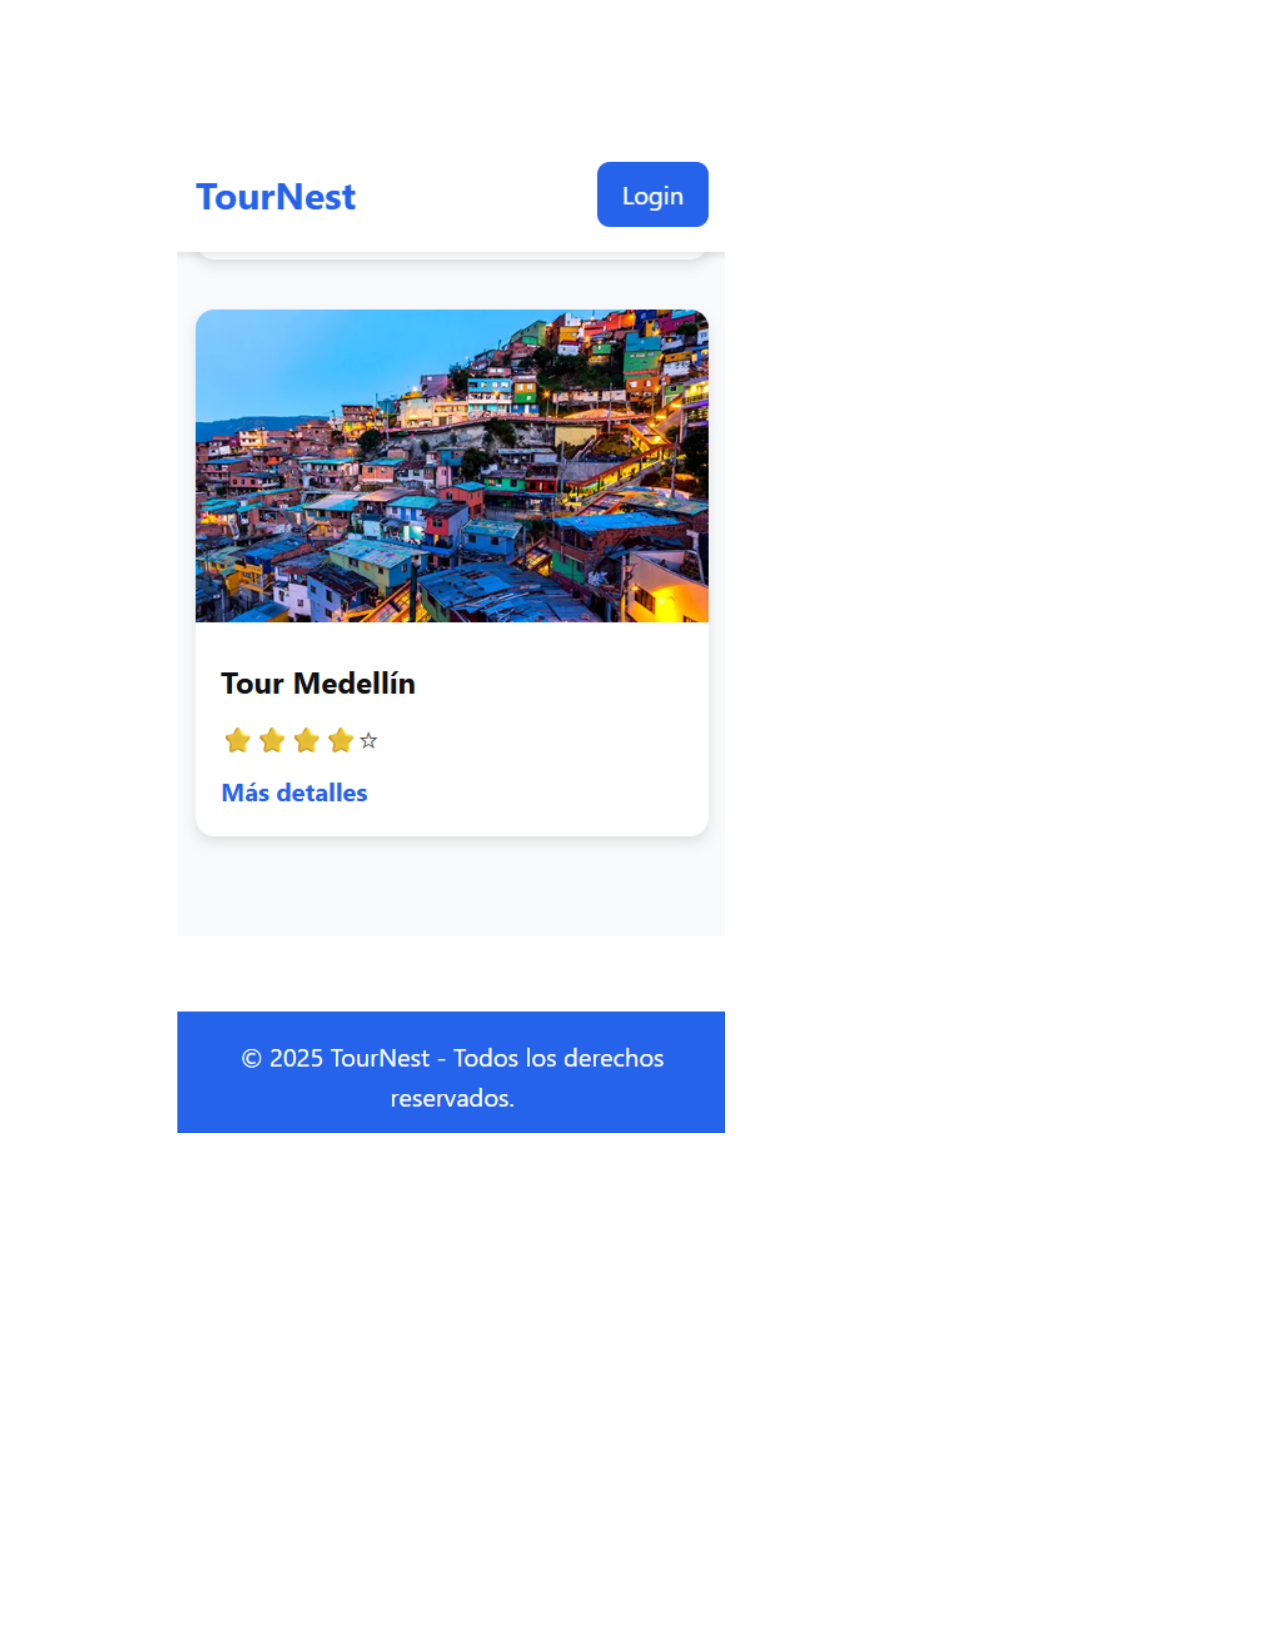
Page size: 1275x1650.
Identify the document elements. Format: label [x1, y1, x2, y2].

picture [177, 147, 725, 1133]
